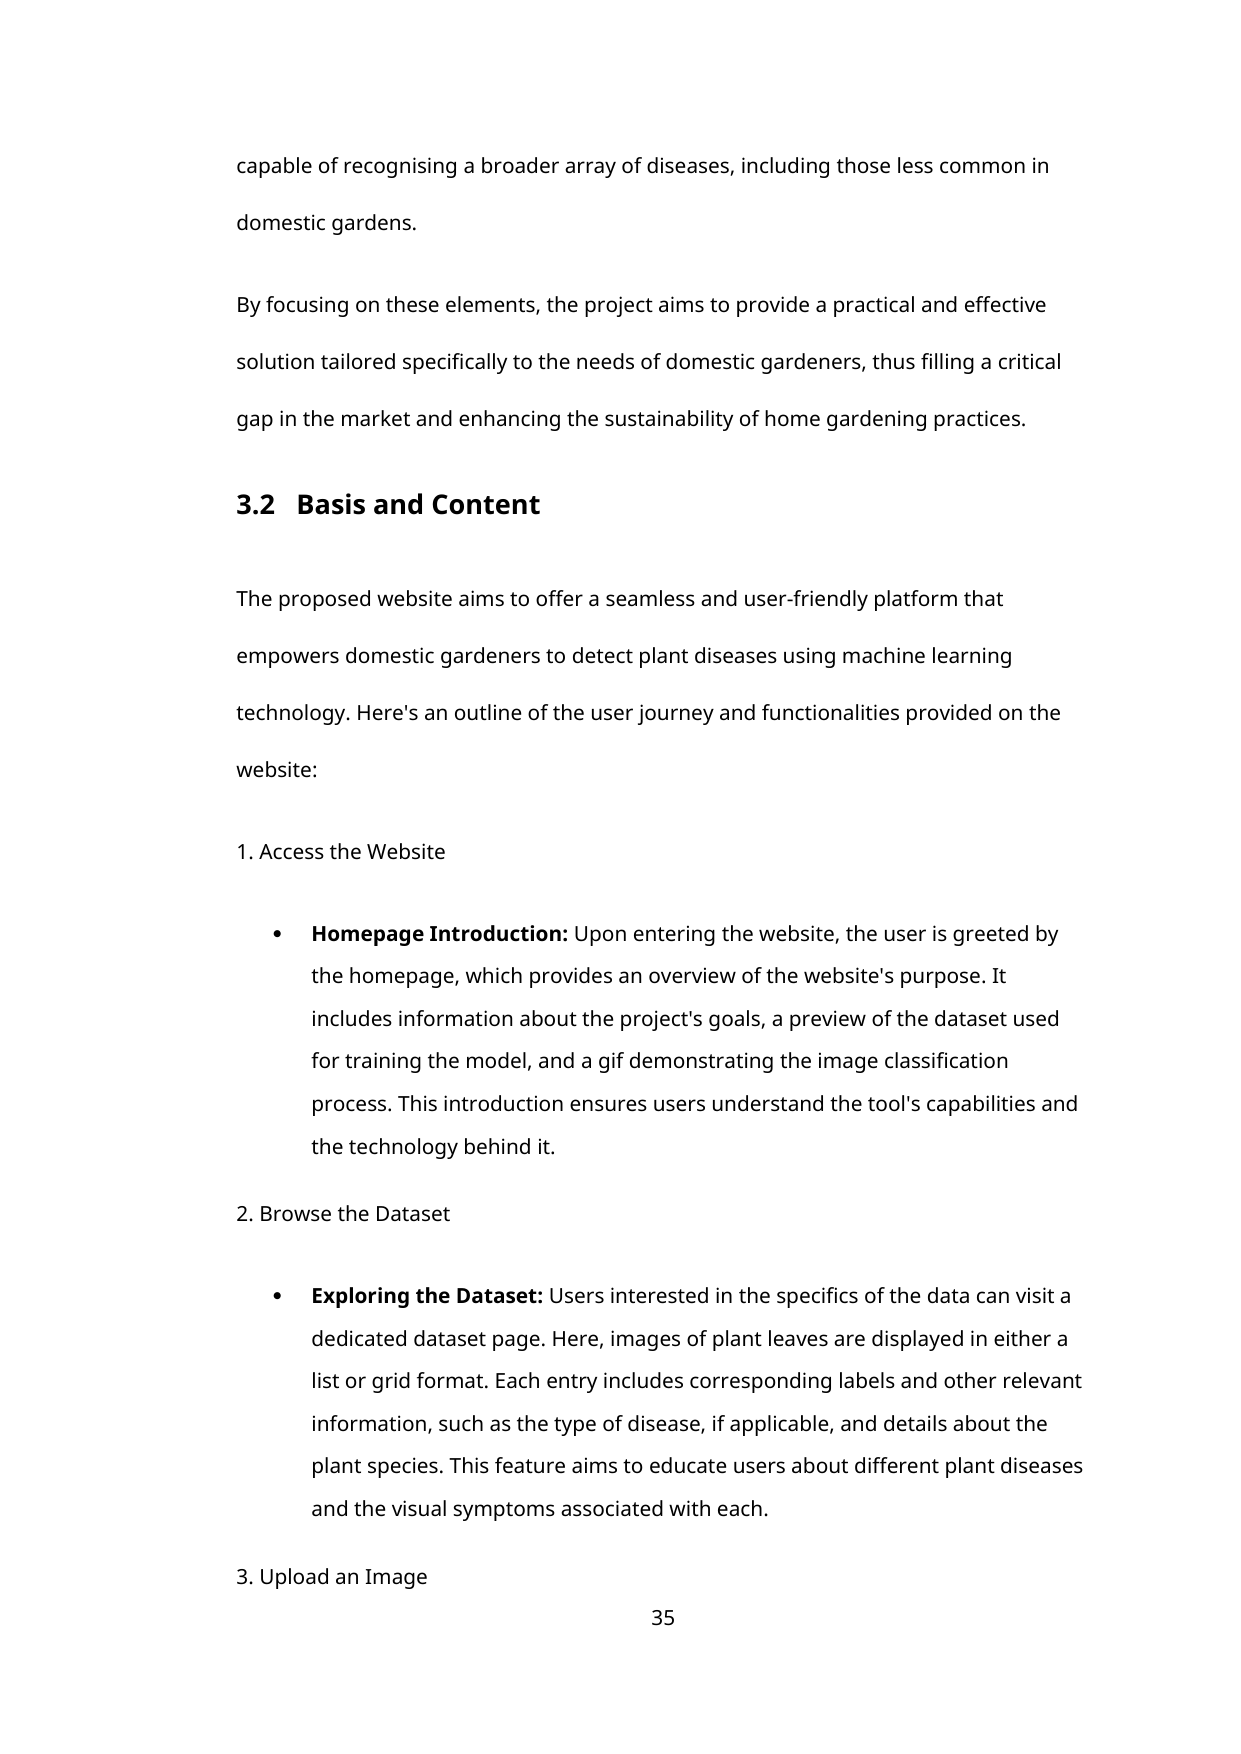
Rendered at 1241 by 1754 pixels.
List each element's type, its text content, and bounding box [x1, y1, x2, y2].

subtitle Basis and Content [236, 486, 1090, 522]
text 2. Browse the Dataset [236, 1199, 1090, 1228]
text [236, 151, 1090, 237]
list Exploring the Dataset: Users interested in the specifics of the data can visit a dedicated dataset page. Here, images of plant leaves are displayed in either a list or grid format. Each entry includes corresponding labels and other relevant information, such as the type of disease, if applicable, and details about the plant species. This feature aims to educate users about different plant diseases and the visual symptoms associated with each. [274, 1281, 1090, 1523]
text The proposed website aims to offer a seamless and user-friendly platform that empowers domestic gardeners to detect plant diseases using machine learning technology. Here's an outline of the user journey and functionalities provided on the website: [236, 584, 1090, 783]
text By focusing on these elements, the project aims to provide a practical and effective solution tailored specifically to the needs of domestic gardeners, thus filling a critical gap in the market and enhancing the sustainability of home gardening practices. [236, 290, 1090, 432]
list Homepage Introduction: Upon entering the website, the user is greeted by the homepage, which provides an overview of the website's purpose. It includes information about the project's goals, a preview of the dataset used for training the model, and a gif demonstrating the image classification process. This introduction ensures users understand the tool's capabilities and the technology behind it. [274, 919, 1090, 1160]
text 1. Access the Website [236, 837, 1090, 865]
text 3. Upload an Image [236, 1562, 1090, 1590]
